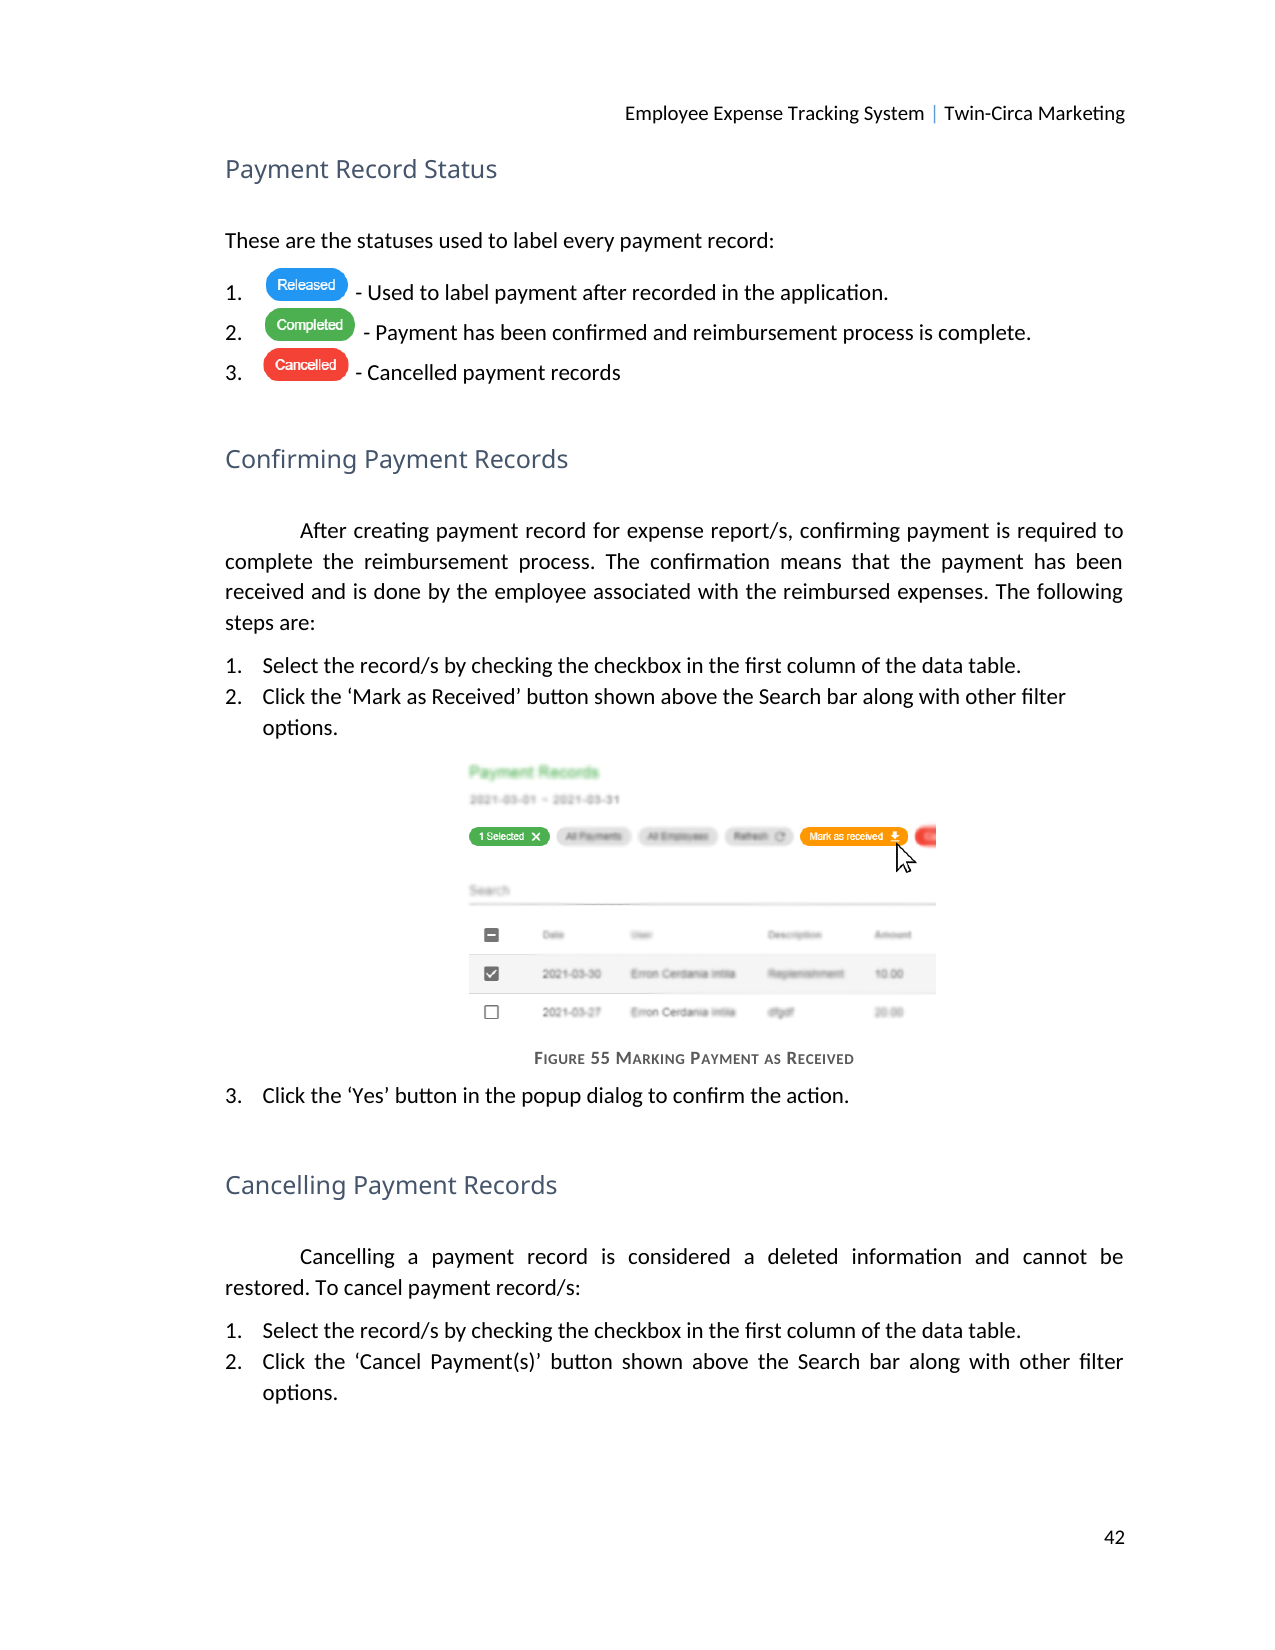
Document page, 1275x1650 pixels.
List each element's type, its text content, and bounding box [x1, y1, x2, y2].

picture [262, 268, 350, 301]
text Cancelling a payment record is considered a deleted information and cannot be restored. To cancel payment record/s: [225, 1242, 1125, 1301]
text Figure 55 Marking Payment as Received [187, 1046, 1125, 1069]
list - Cancelled payment records [225, 349, 1125, 386]
list Click the ‘Mark as Received’ button shown above the Search bar along with other filter options. [225, 682, 1125, 741]
subtitle Cancelling Payment Records [150, 1168, 1125, 1202]
picture [262, 348, 350, 381]
text After creating payment record for expense report/s, confirming payment is required to complete the reimbursement process. The confirmation means that the payment has been received and is done by the employee associated with the reimbursed expenses. The following steps are: [225, 516, 1125, 636]
list Click the ‘Yes’ button in the popup dialog to confirm the action. [225, 1081, 1125, 1109]
subtitle Confirming Payment Records [150, 442, 1125, 476]
list Select the record/s by checking the checkbox in the first column of the data table. [225, 651, 1125, 679]
list Click the ‘Cancel Payment(s)’ button shown above the Search bar along with other filter options. [225, 1347, 1125, 1406]
list - Payment has been confirmed and reimbursement process is complete. [225, 309, 1125, 346]
subtitle Payment Record Status [150, 151, 1125, 185]
list - Used to label payment after recorded in the application. [225, 269, 1125, 306]
list Select the record/s by checking the checkbox in the first column of the data table. [225, 1316, 1125, 1344]
picture [451, 743, 936, 1031]
picture [262, 308, 358, 341]
text These are the statuses used to label every payment record: [150, 226, 1125, 254]
